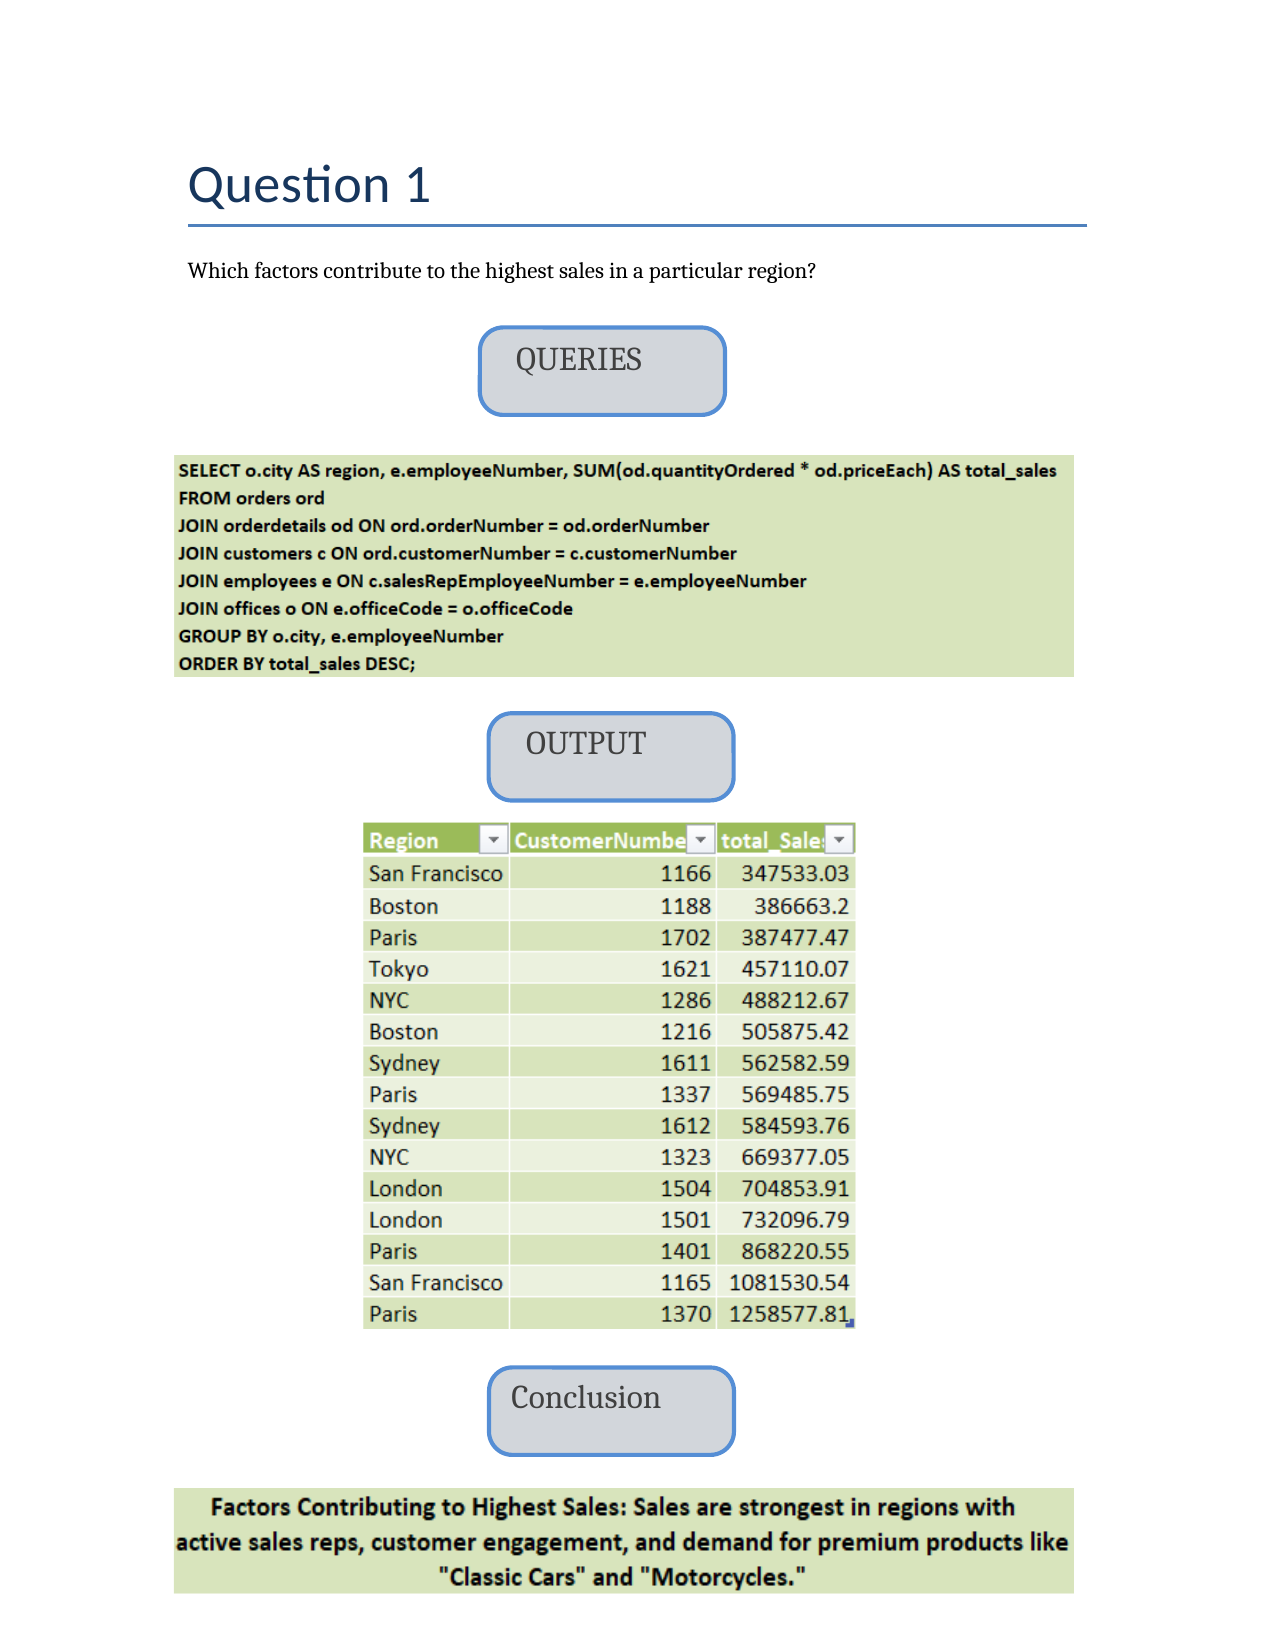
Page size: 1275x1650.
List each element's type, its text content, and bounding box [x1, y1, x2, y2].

picture [362, 820, 860, 1329]
picture [173, 455, 1074, 677]
picture [173, 1488, 1074, 1597]
title Question 1 [187, 150, 1087, 227]
text Which factors contribute to the highest sales in a particular region? [187, 258, 1087, 284]
